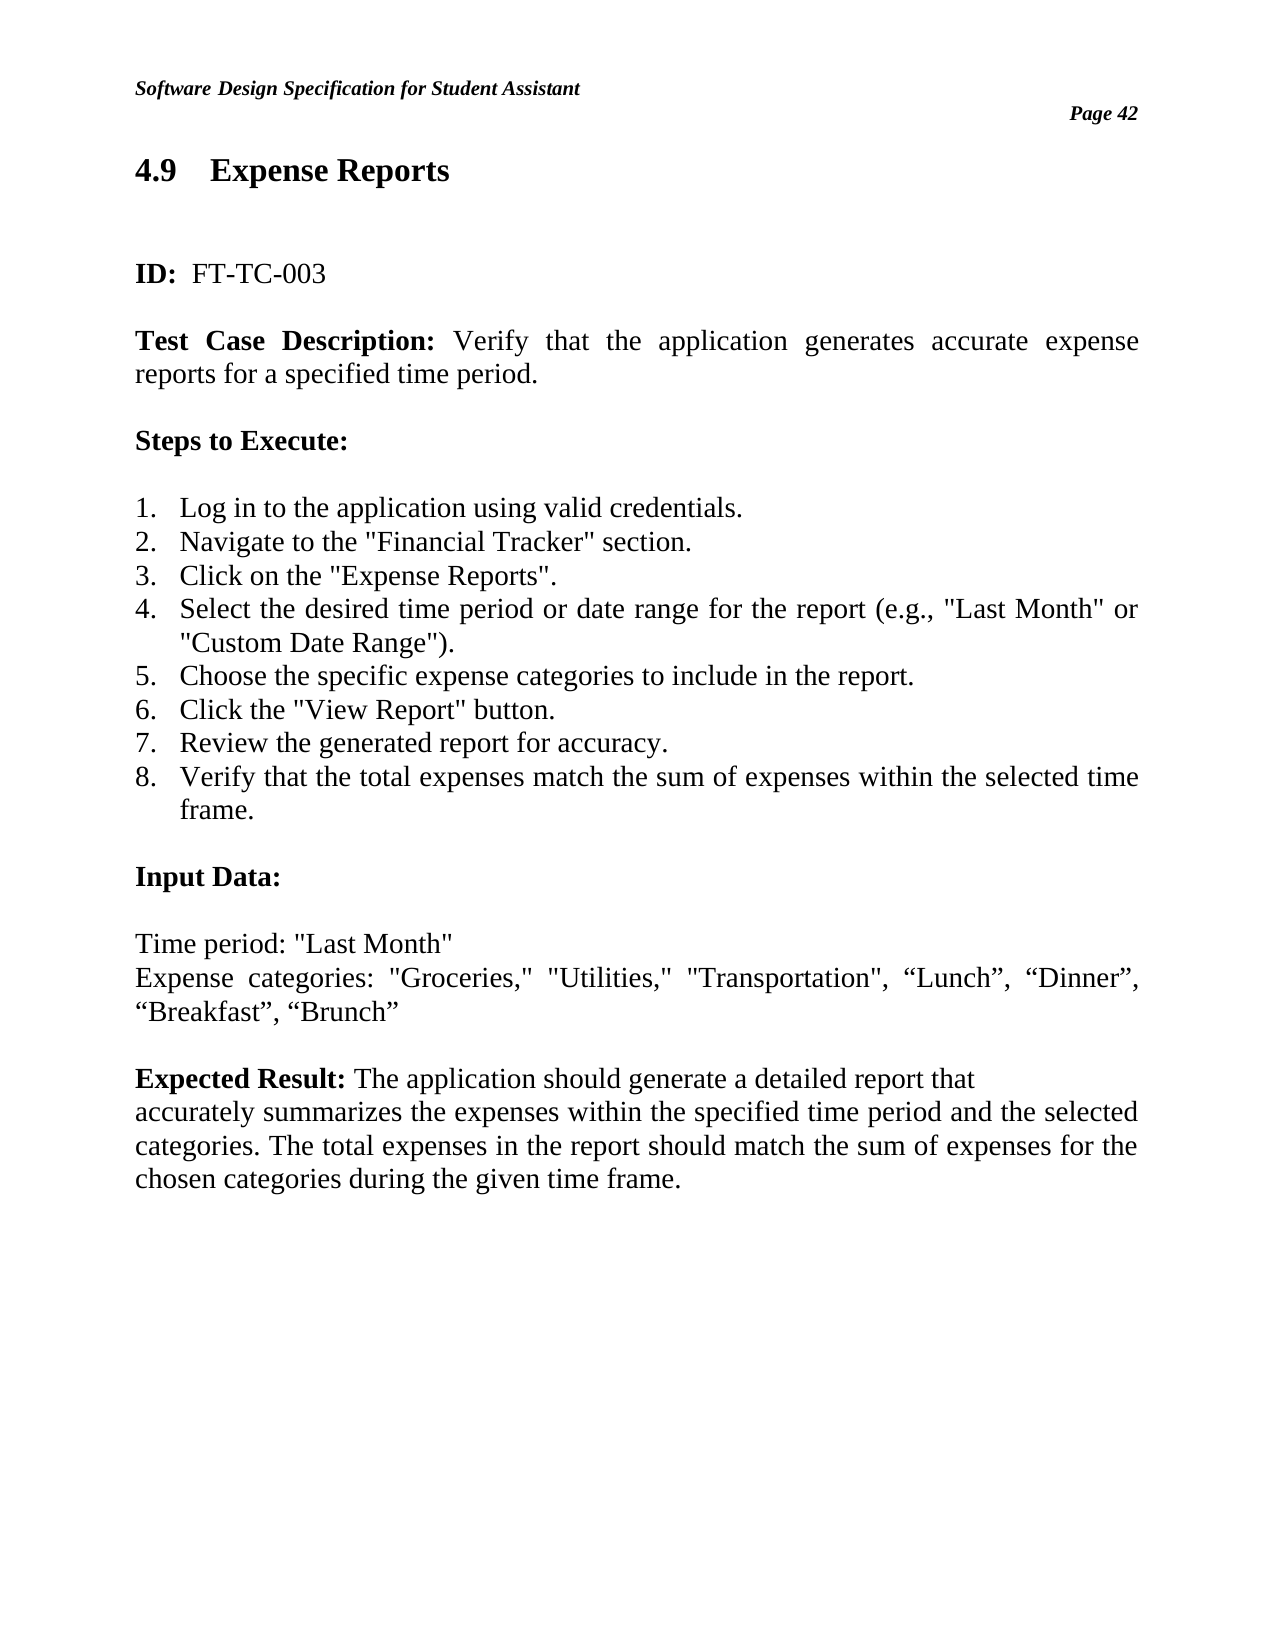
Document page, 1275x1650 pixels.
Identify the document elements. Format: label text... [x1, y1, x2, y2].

list accurately summarizes the expenses within the specified time period and the selected categories. The total expenses in the report should match the sum of expenses for the chosen categories during the given time frame. [135, 1094, 1140, 1195]
list ID: FT-TC-003 [135, 256, 1140, 289]
list Steps to Execute: [135, 423, 1140, 457]
list Click the "View Report" button. [135, 692, 1140, 725]
list Verify that the total expenses match the sum of expenses within the selected time frame. [135, 759, 1140, 826]
list Test Case Description: Verify that the application generates accurate expense reports for a specified time period. [135, 323, 1140, 390]
list Navigate to the "Financial Tracker" section. [135, 524, 1140, 558]
list Choose the specific expense categories to include in the report. [135, 658, 1140, 692]
subtitle Expense Reports [135, 150, 1140, 188]
list Expected Result: The application should generate a detailed report that [135, 1061, 1140, 1094]
list Log in to the application using valid credentials. [135, 491, 1140, 524]
list Select the desired time period or date range for the report (e.g., "Last Month" or "Custom Date Range"). [135, 591, 1140, 658]
list Review the generated report for accuracy. [135, 725, 1140, 759]
list Input Data: [135, 859, 1140, 893]
list Time period: "Last Month" [135, 927, 1140, 960]
list Expense categories: "Groceries," "Utilities," "Transportation", “Lunch”, “Dinner”, “Breakfast”, “Brunch” [135, 960, 1140, 1027]
list Click on the "Expense Reports". [135, 558, 1140, 591]
